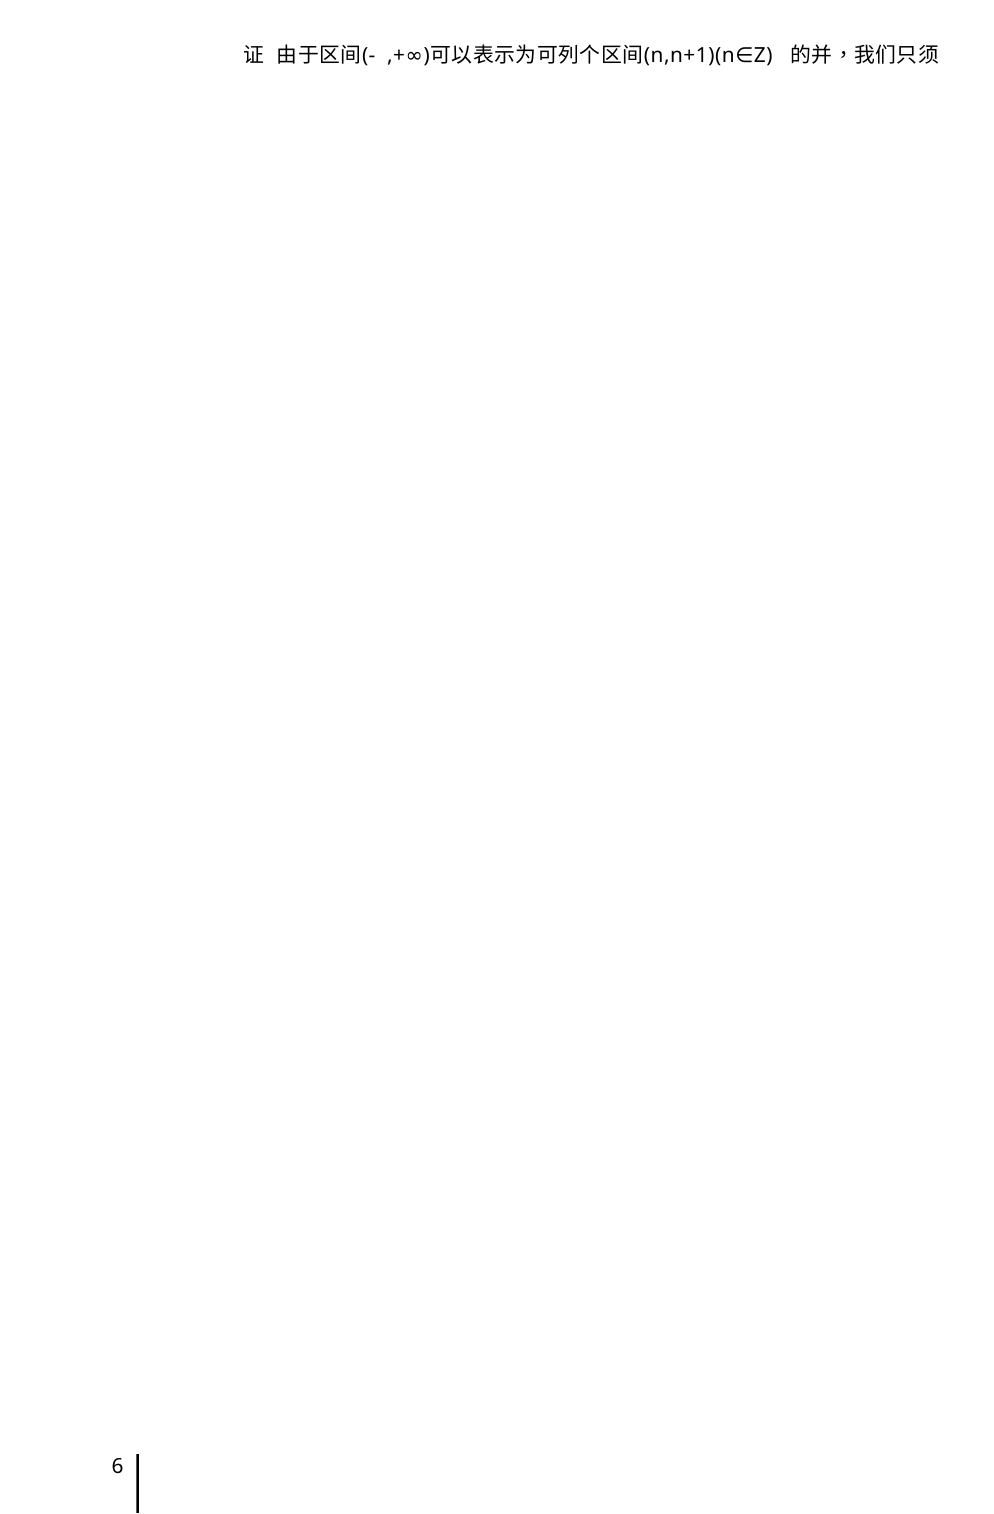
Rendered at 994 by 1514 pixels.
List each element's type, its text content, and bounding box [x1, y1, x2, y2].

text 证 由于区间(- ,+∞)可以表示为可列个区间(n,n+1)(n∈Z) 的并，我们只须 [111, 42, 939, 67]
